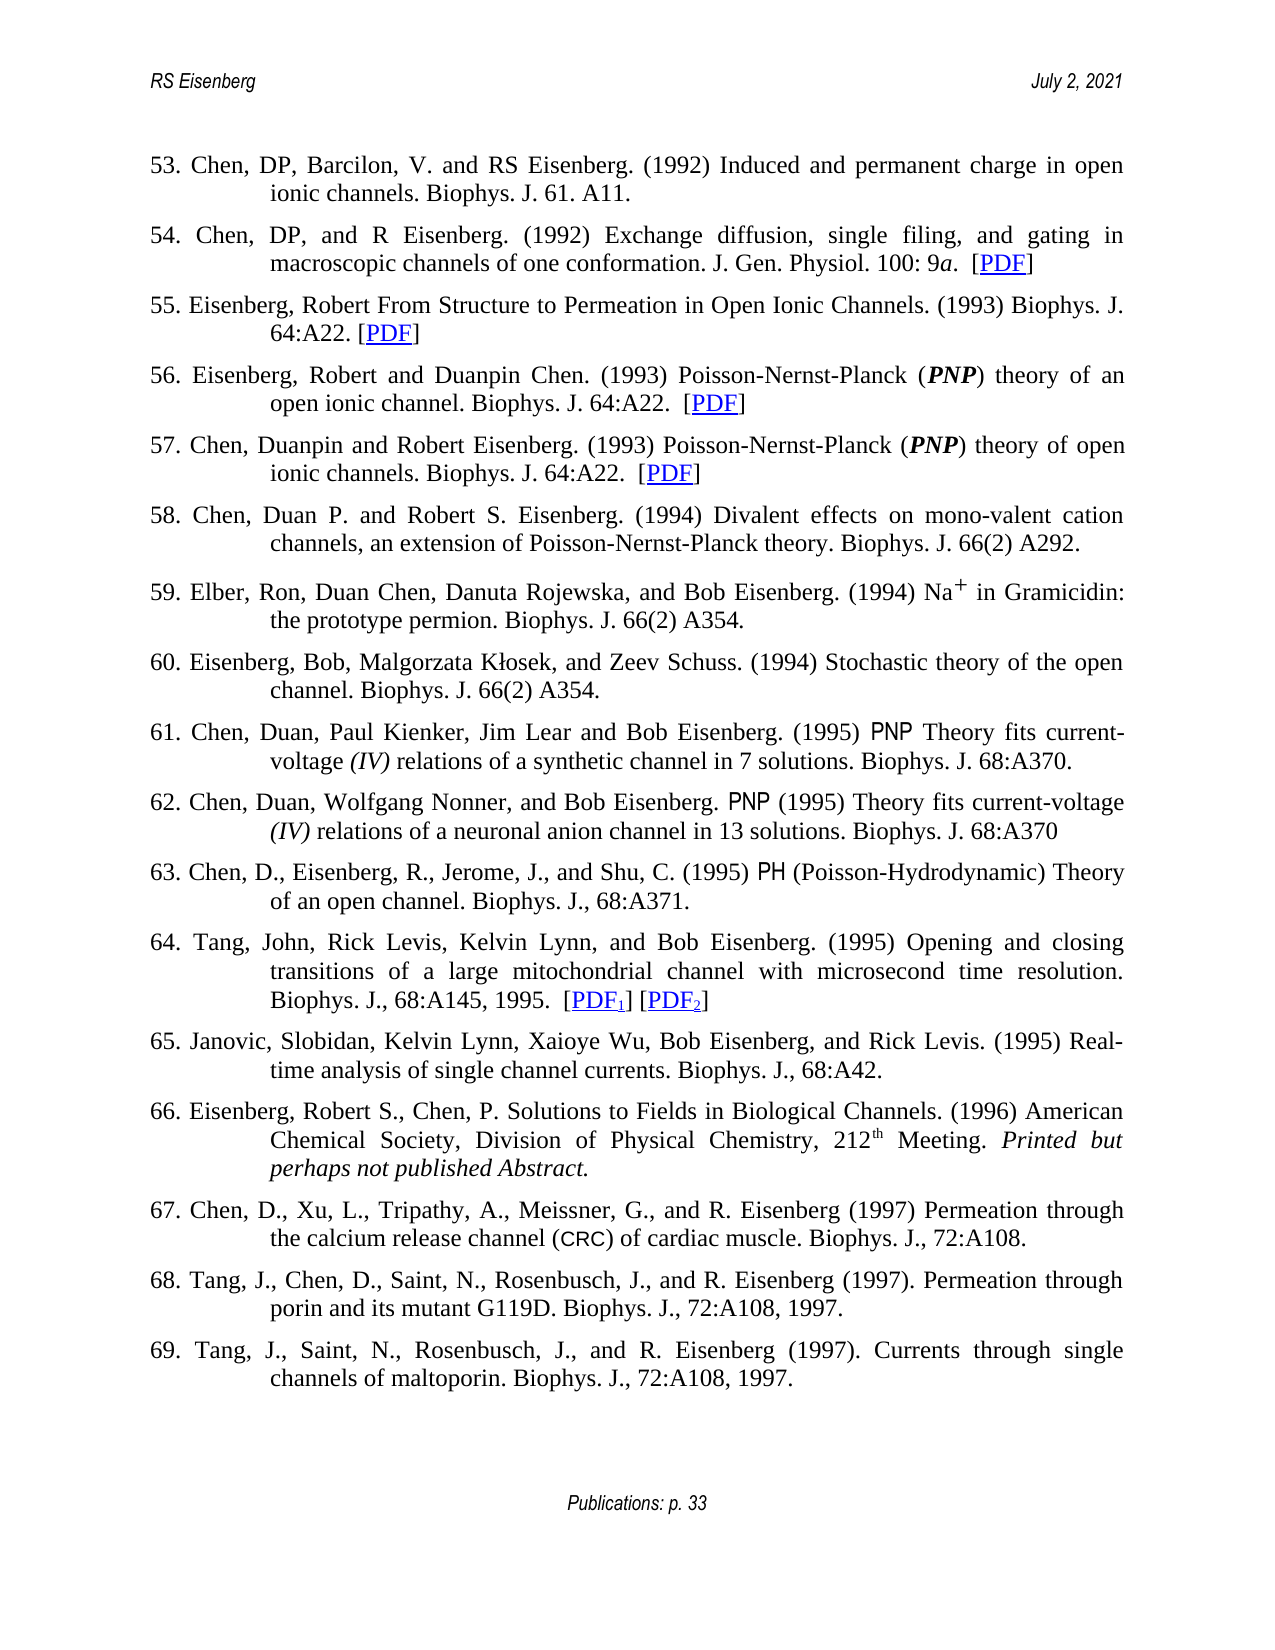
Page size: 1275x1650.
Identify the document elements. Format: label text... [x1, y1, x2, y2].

text 64. Tang, John, Rick Levis, Kelvin Lynn, and Bob Eisenberg. (1995) Opening and closing transitions of a large mitochondrial channel with microsecond time resolution. Biophys. J., 68:A145, 1995. [PDF1] [PDF2] [150, 927, 1125, 1013]
text 62. Chen, Duan, Wolfgang Nonner, and Bob Eisenberg. PNP (1995) Theory fits current-voltage (IV) relations of a neuronal anion channel in 13 solutions. Biophys. J. 68:A370 [150, 787, 1125, 844]
text 55. Eisenberg, Robert From Structure to Permeation in Open Ionic Channels. (1993) Biophys. J. 64:A22. [PDF] [150, 290, 1125, 347]
text 61. Chen, Duan, Paul Kienker, Jim Lear and Bob Eisenberg. (1995) PNP Theory fits current-voltage (IV) relations of a synthetic channel in 7 solutions. Biophys. J. 68:A370. [150, 717, 1125, 774]
text 68. Tang, J., Chen, D., Saint, N., Rosenbusch, J., and R. Eisenberg (1997). Permeation through porin and its mutant G119D. Biophys. J., 72:A108, 1997. [150, 1265, 1125, 1322]
text 56. Eisenberg, Robert and Duanpin Chen. (1993) Poisson-Nernst-Planck (PNP) theory of an open ionic channel. Biophys. J. 64:A22. [PDF] [150, 360, 1125, 417]
text 60. Eisenberg, Bob, Malgorzata Kłosek, and Zeev Schuss. (1994) Stochastic theory of the open channel. Biophys. J. 66(2) A354. [150, 647, 1125, 704]
text 53. Chen, DP, Barcilon, V. and RS Eisenberg. (1992) Induced and permanent charge in open ionic channels. Biophys. J. 61. A11. [150, 150, 1125, 207]
text 58. Chen, Duan P. and Robert S. Eisenberg. (1994) Divalent effects on mono-valent cation channels, an extension of Poisson-Nernst-Planck theory. Biophys. J. 66(2) A292. [150, 500, 1125, 557]
text 66. Eisenberg, Robert S., Chen, P. Solutions to Fields in Biological Channels. (1996) American Chemical Society, Division of Physical Chemistry, 212th Meeting. Printed but perhaps not published Abstract. [150, 1096, 1125, 1182]
text 54. Chen, DP, and R Eisenberg. (1992) Exchange diffusion, single filing, and gating in macroscopic channels of one conformation. J. Gen. Physiol. 100: 9a. [PDF] [150, 220, 1125, 277]
text 57. Chen, Duanpin and Robert Eisenberg. (1993) Poisson-Nernst-Planck (PNP) theory of open ionic channels. Biophys. J. 64:A22. [PDF] [150, 430, 1125, 487]
text 63. Chen, D., Eisenberg, R., Jerome, J., and Shu, C. (1995) PH (Poisson-Hydrodynamic) Theory of an open channel. Biophys. J., 68:A371. [150, 857, 1125, 915]
text 69. Tang, J., Saint, N., Rosenbusch, J., and R. Eisenberg (1997). Currents through single channels of maltoporin. Biophys. J., 72:A108, 1997. [150, 1335, 1125, 1392]
text 65. Janovic, Slobidan, Kelvin Lynn, Xaioye Wu, Bob Eisenberg, and Rick Levis. (1995) Real-time analysis of single channel currents. Biophys. J., 68:A42. [150, 1026, 1125, 1083]
text 67. Chen, D., Xu, L., Tripathy, A., Meissner, G., and R. Eisenberg (1997) Permeation through the calcium release channel (CRC) of cardiac muscle. Biophys. J., 72:A108. [150, 1195, 1125, 1252]
text 59. Elber, Ron, Duan Chen, Danuta Rojewska, and Bob Eisenberg. (1994) Na+ in Gramicidin: the prototype permion. Biophys. J. 66(2) A354. [150, 570, 1125, 634]
